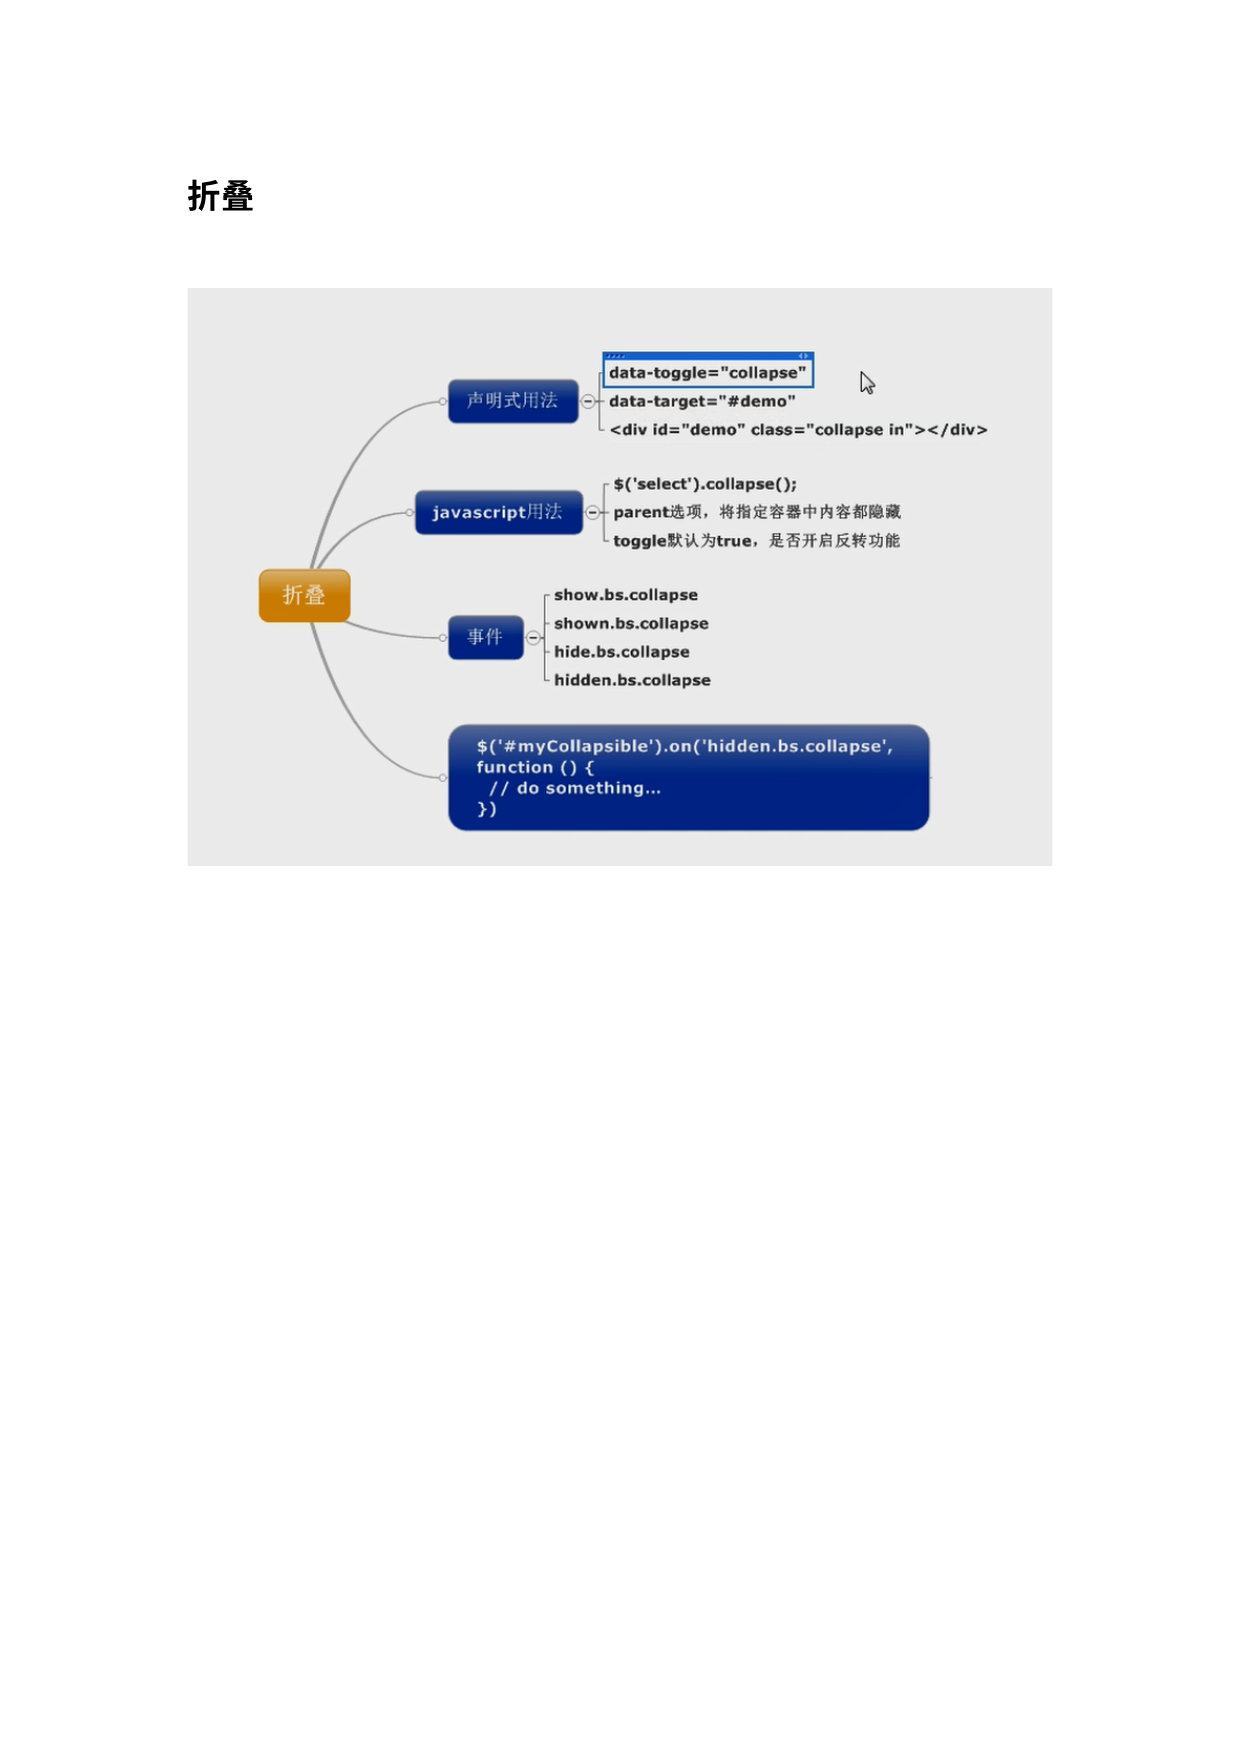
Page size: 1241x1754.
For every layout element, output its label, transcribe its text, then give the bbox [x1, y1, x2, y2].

picture [187, 288, 1053, 866]
subtitle 折叠 [187, 162, 1053, 227]
